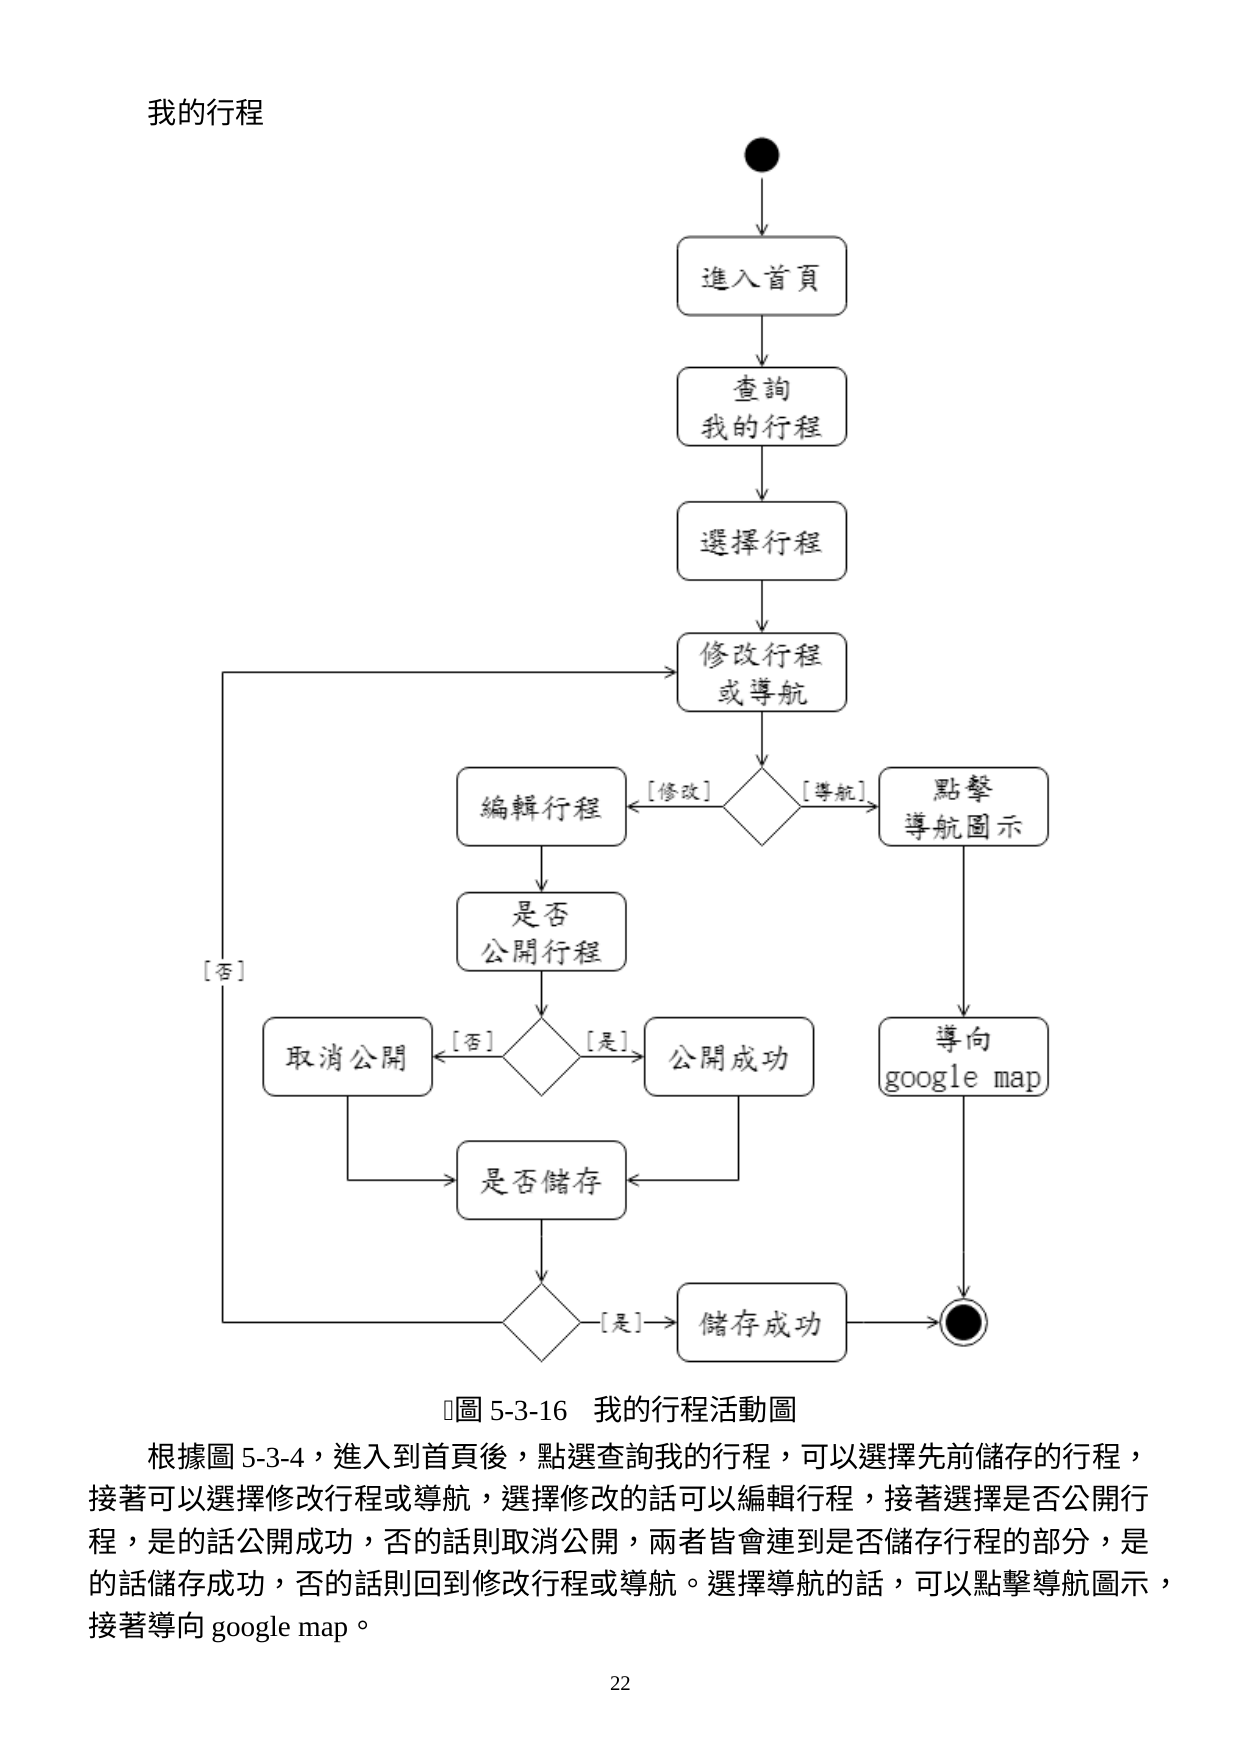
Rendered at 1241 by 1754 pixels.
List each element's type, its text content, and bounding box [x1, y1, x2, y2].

picture [158, 131, 1082, 1386]
text 我的行程 [89, 89, 1152, 132]
text 根據圖5-3-4，進入到首頁後，點選查詢我的行程，可以選擇先前儲存的行程，接著可以選擇修改行程或導航，選擇修改的話可以編輯行程，接著選擇是否公開行程，是的話公開成功，否的話則取消公開，兩者皆會連到是否儲存行程的部分，是的話儲存成功，否的話則回到修改行程或導航。選擇導航的話，可以點擊導航圖示，接著導向google map。 [89, 1433, 1152, 1645]
